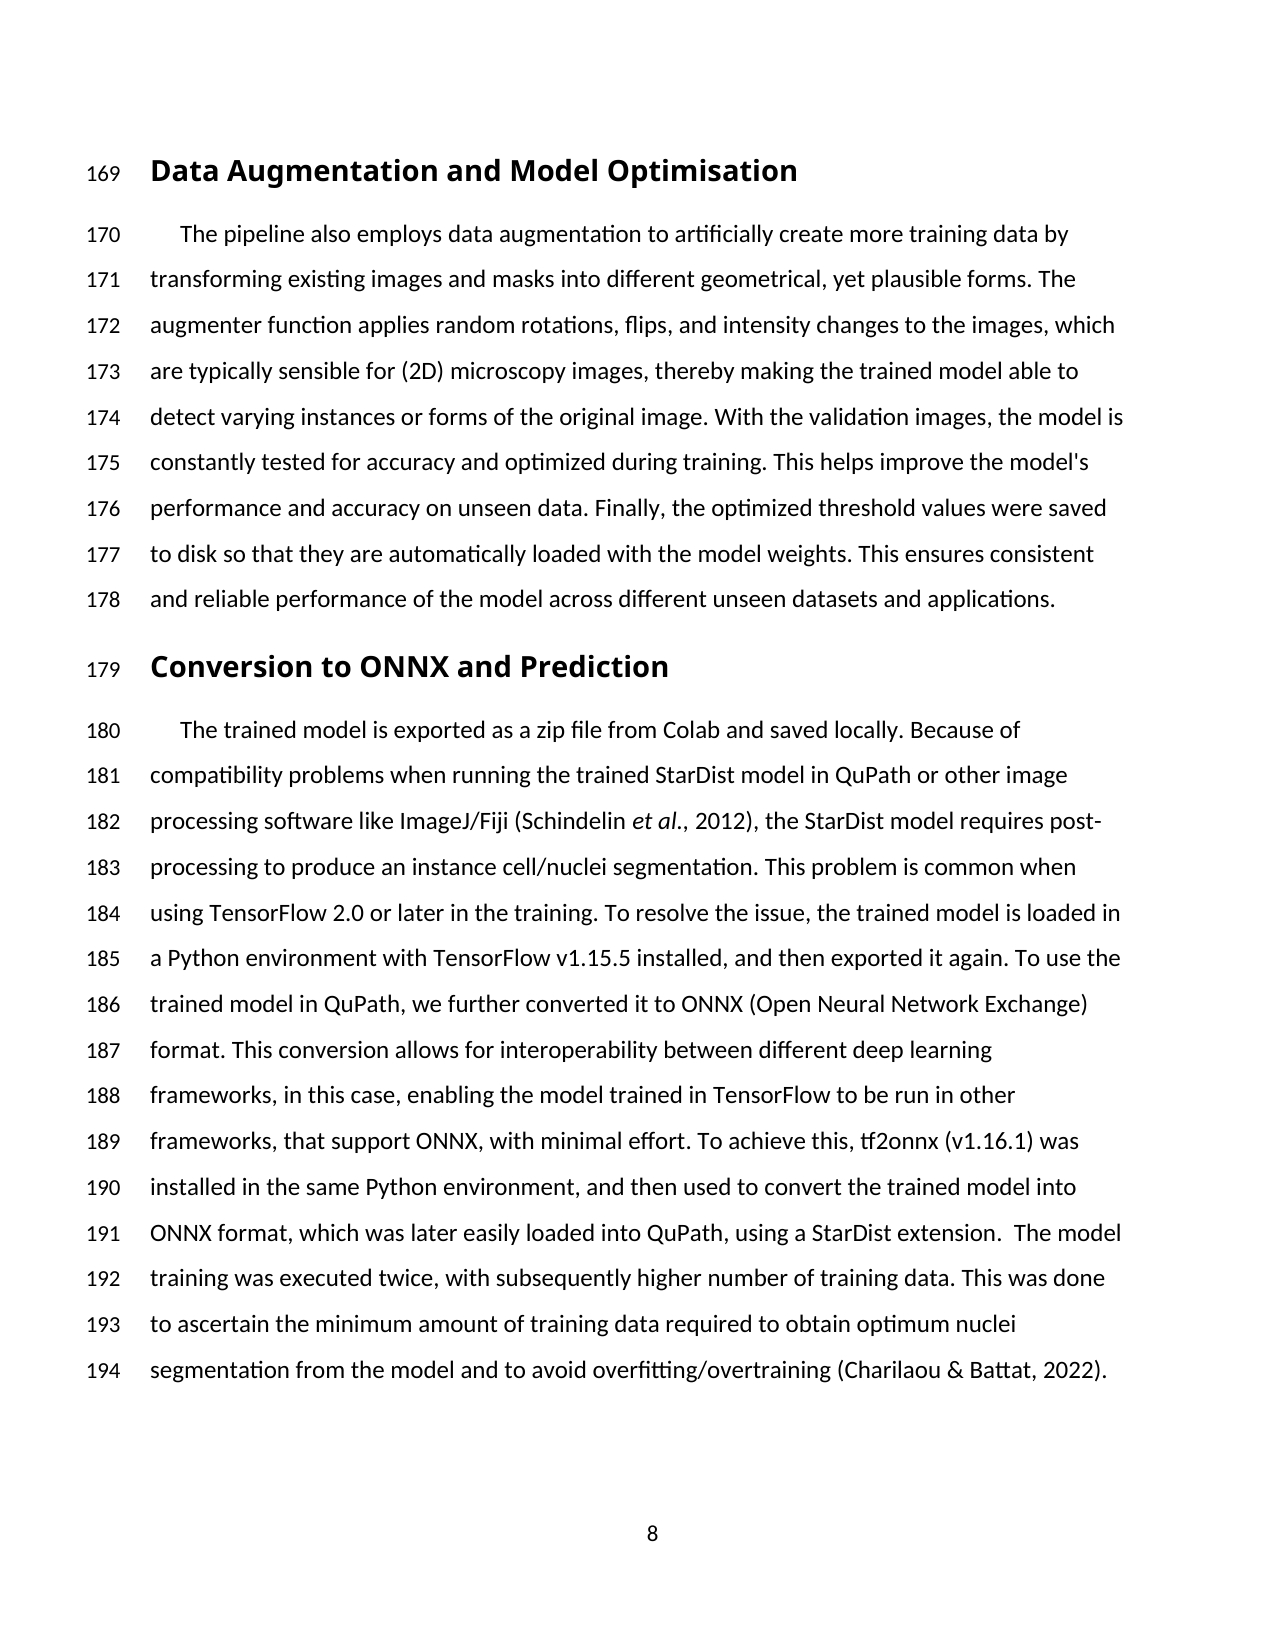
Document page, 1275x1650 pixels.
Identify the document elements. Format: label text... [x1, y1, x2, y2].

text The pipeline also employs data augmentation to artificially create more training data by transforming existing images and masks into different geometrical, yet plausible forms. The augmenter function applies random rotations, flips, and intensity changes to the images, which are typically sensible for (2D) microscopy images, thereby making the trained model able to detect varying instances or forms of the original image. With the validation images, the model is constantly tested for accuracy and optimized during training. This helps improve the model's performance and accuracy on unseen data. Finally, the optimized threshold values were saved to disk so that they are automatically loaded with the model weights. This ensures consistent and reliable performance of the model across different unseen datasets and applications. [150, 218, 1125, 614]
subtitle Data Augmentation and Model Optimisation [150, 150, 1125, 190]
text The trained model is exported as a zip file from Colab and saved locally. Because of compatibility problems when running the trained StarDist model in QuPath or other image processing software like ImageJ/Fiji (Schindelin et al., 2012), the StarDist model requires post-processing to produce an instance cell/nuclei segmentation. This problem is common when using TensorFlow 2.0 or later in the training. To resolve the issue, the trained model is loaded in a Python environment with TensorFlow v1.15.5 installed, and then exported it again. To use the trained model in QuPath, we further converted it to ONNX (Open Neural Network Exchange) format. This conversion allows for interoperability between different deep learning frameworks, in this case, enabling the model trained in TensorFlow to be run in other frameworks, that support ONNX, with minimal effort. To achieve this, tf2onnx (v1.16.1) was installed in the same Python environment, and then used to convert the trained model into ONNX format, which was later easily loaded into QuPath, using a StarDist extension. The model training was executed twice, with subsequently higher number of training data. This was done to ascertain the minimum amount of training data required to obtain optimum nuclei segmentation from the model and to avoid overfitting/overtraining (Charilaou & Battat, 2022). [150, 714, 1125, 1384]
subtitle Conversion to ONNX and Prediction [150, 646, 1125, 686]
